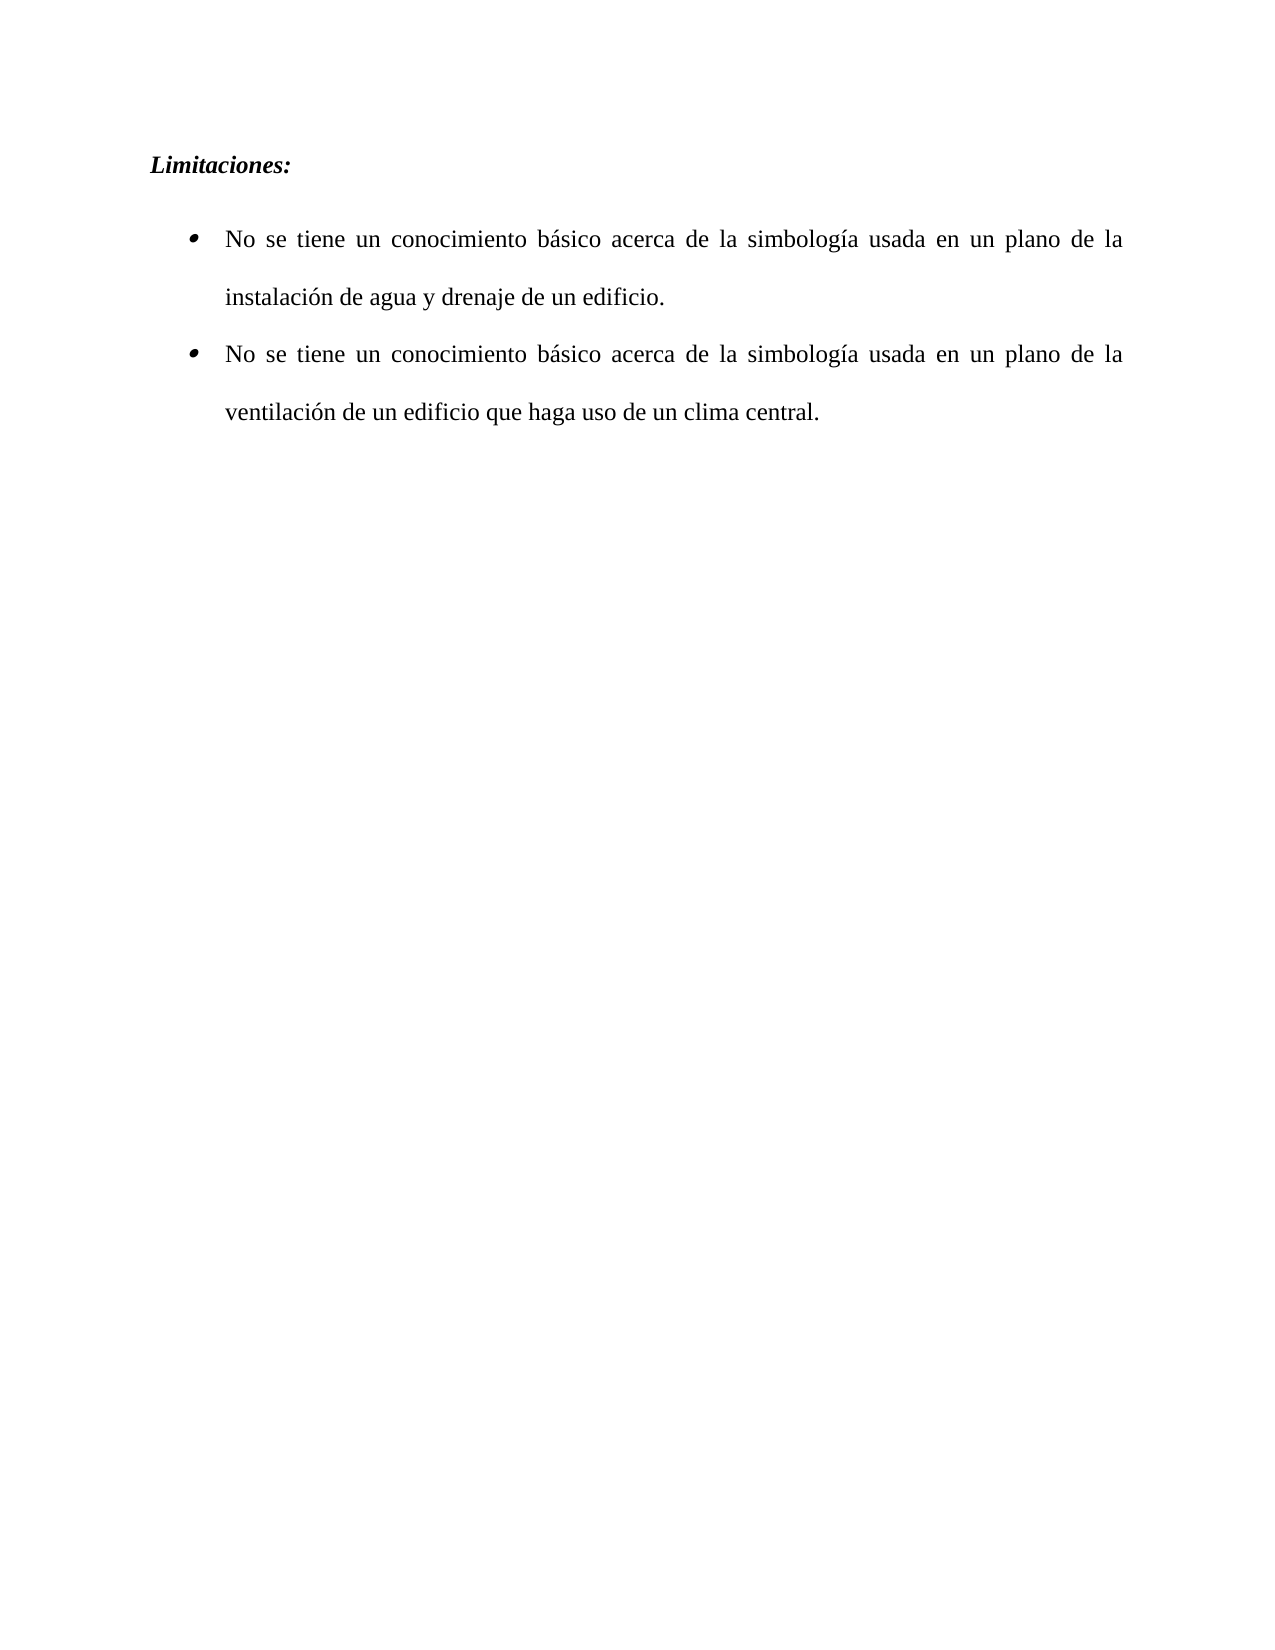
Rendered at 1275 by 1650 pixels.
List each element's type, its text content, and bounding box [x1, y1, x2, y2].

text Limitaciones: [150, 150, 1125, 179]
list No se tiene un conocimiento básico acerca de la simbología usada en un plano de la instalación de agua y drenaje de un edificio. [187, 224, 1125, 310]
list No se tiene un conocimiento básico acerca de la simbología usada en un plano de la ventilación de un edificio que haga uso de un clima central. [187, 339, 1125, 425]
